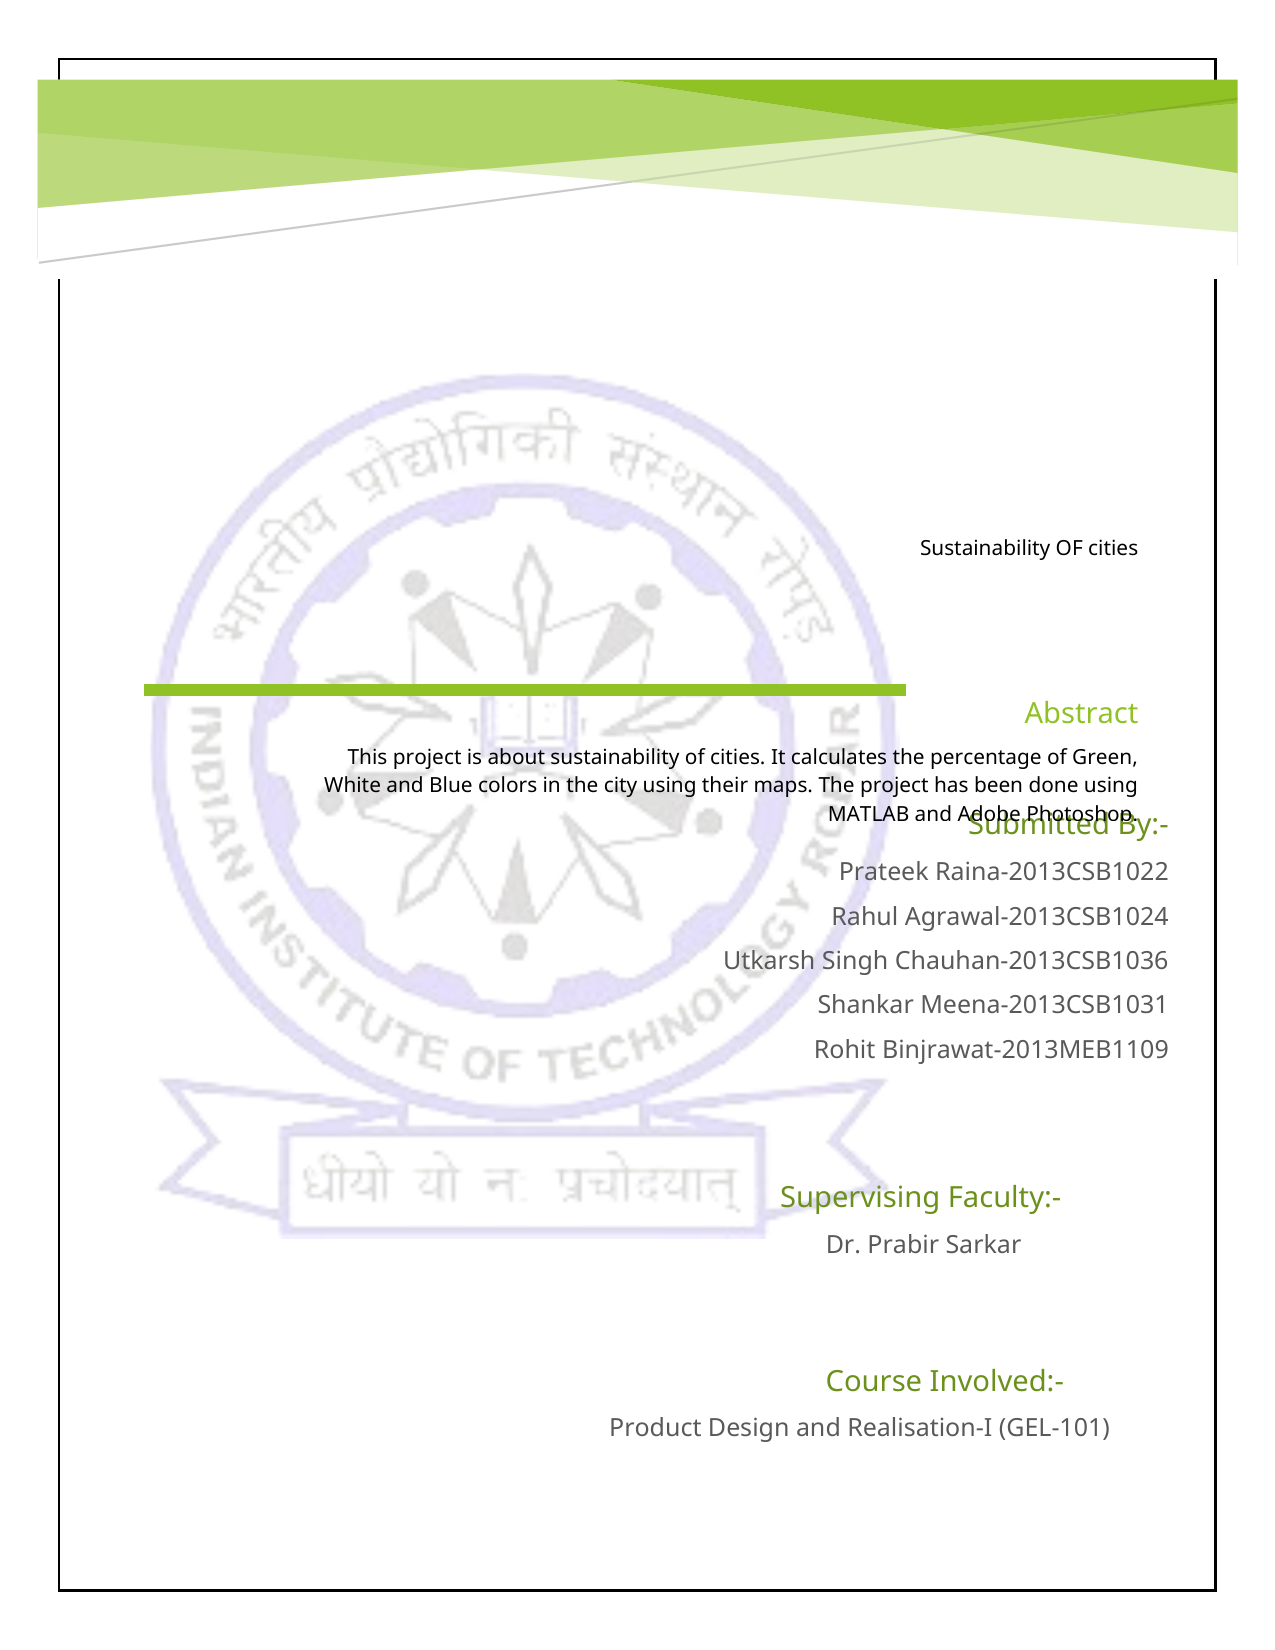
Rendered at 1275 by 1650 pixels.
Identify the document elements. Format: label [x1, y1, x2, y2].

picture [37, 79, 1238, 279]
